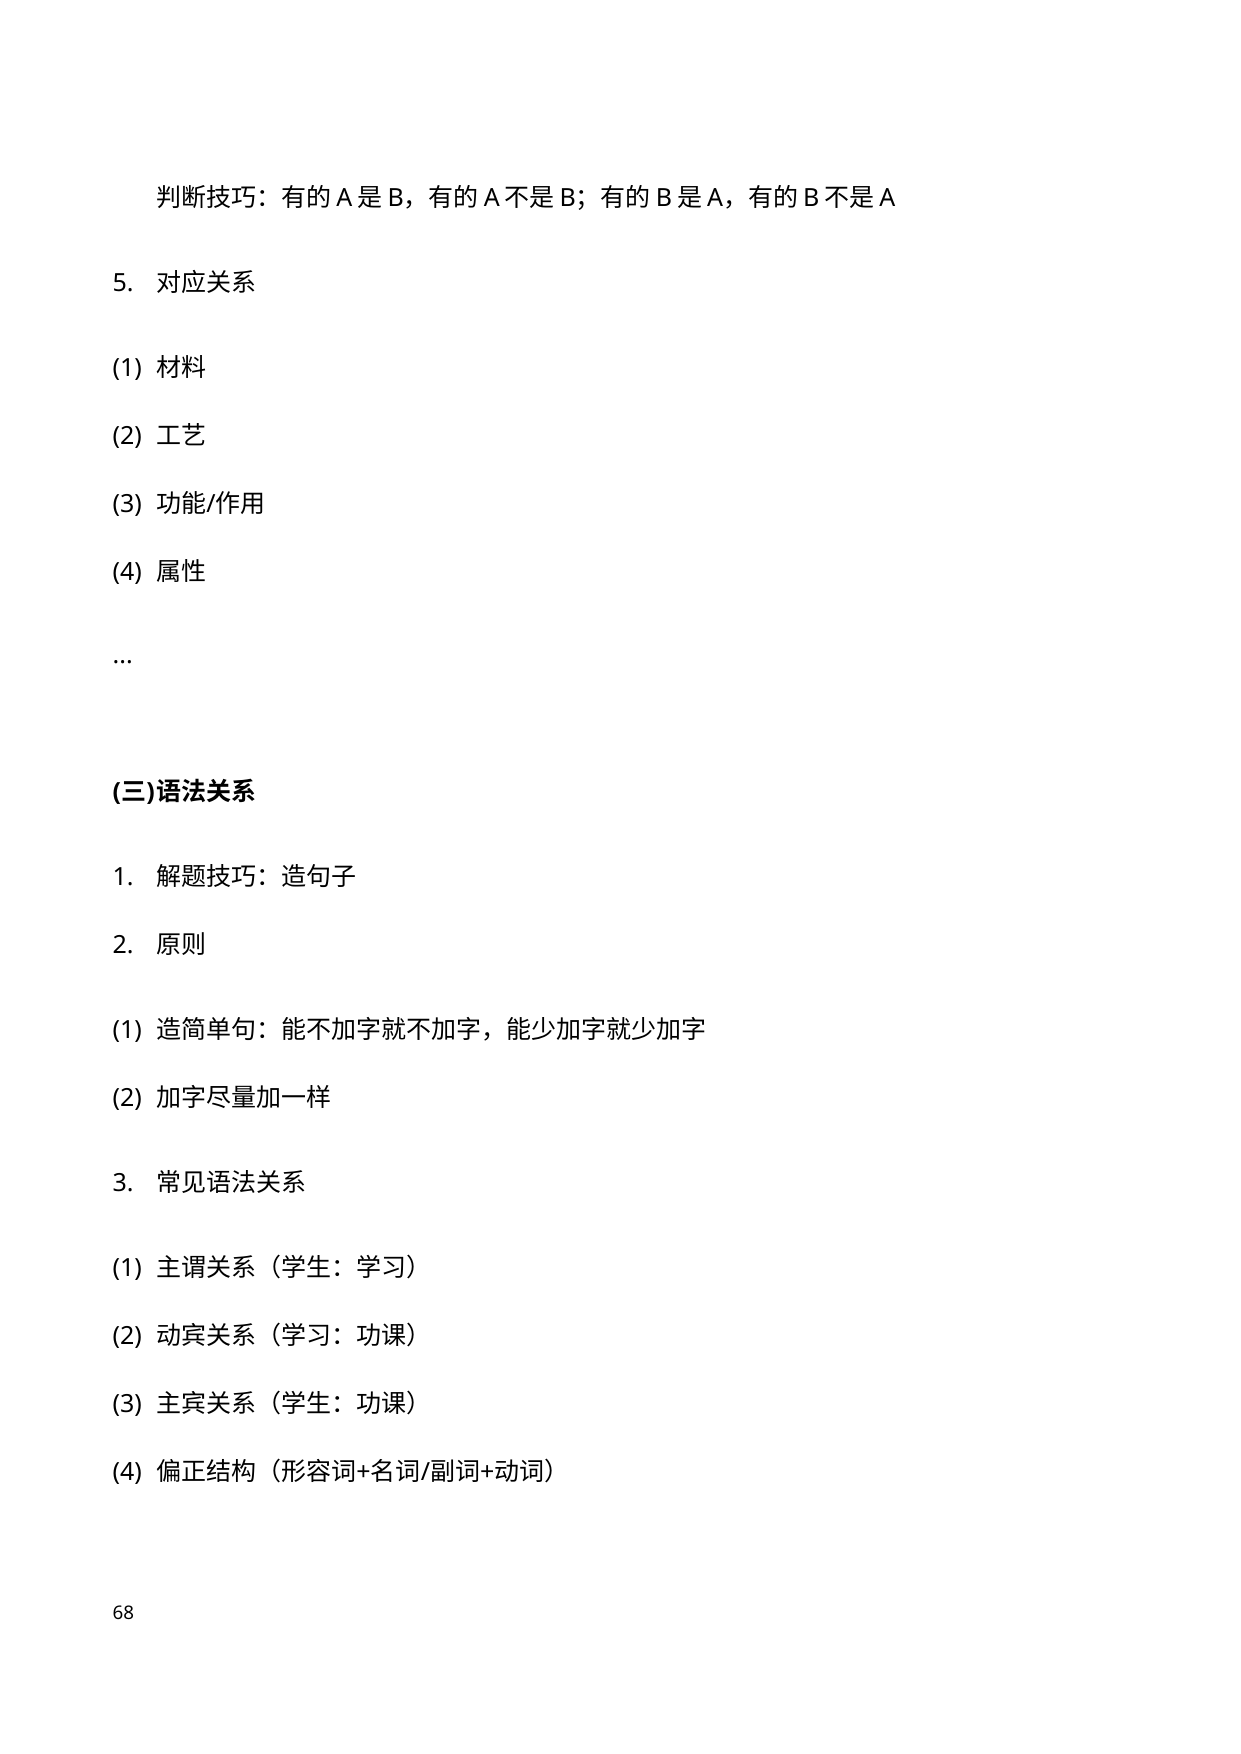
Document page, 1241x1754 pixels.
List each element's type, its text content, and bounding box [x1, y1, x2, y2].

text ... [112, 620, 1128, 688]
list 语法关系 [112, 756, 1128, 824]
list 工艺 [112, 399, 1128, 467]
list 对应关系 [112, 247, 1128, 314]
list 原则 [112, 909, 1128, 977]
list 主宾关系（学生：功课） [112, 1367, 1128, 1435]
list 功能/作用 [112, 467, 1128, 535]
list 常见语法关系 [112, 1146, 1128, 1214]
list 解题技巧：造句子 [112, 841, 1128, 909]
list 动宾关系（学习：功课） [112, 1299, 1128, 1367]
list 造简单句：能不加字就不加字，能少加字就少加字 [112, 994, 1128, 1062]
list 加字尽量加一样 [112, 1062, 1128, 1129]
text 判断技巧：有的A是B，有的A不是B；有的B是A，有的B不是A [156, 162, 1128, 229]
list 主谓关系（学生：学习） [112, 1231, 1128, 1299]
list 属性 [112, 535, 1128, 603]
list 材料 [112, 331, 1128, 399]
list 偏正结构（形容词+名词/副词+动词） [112, 1435, 1128, 1503]
